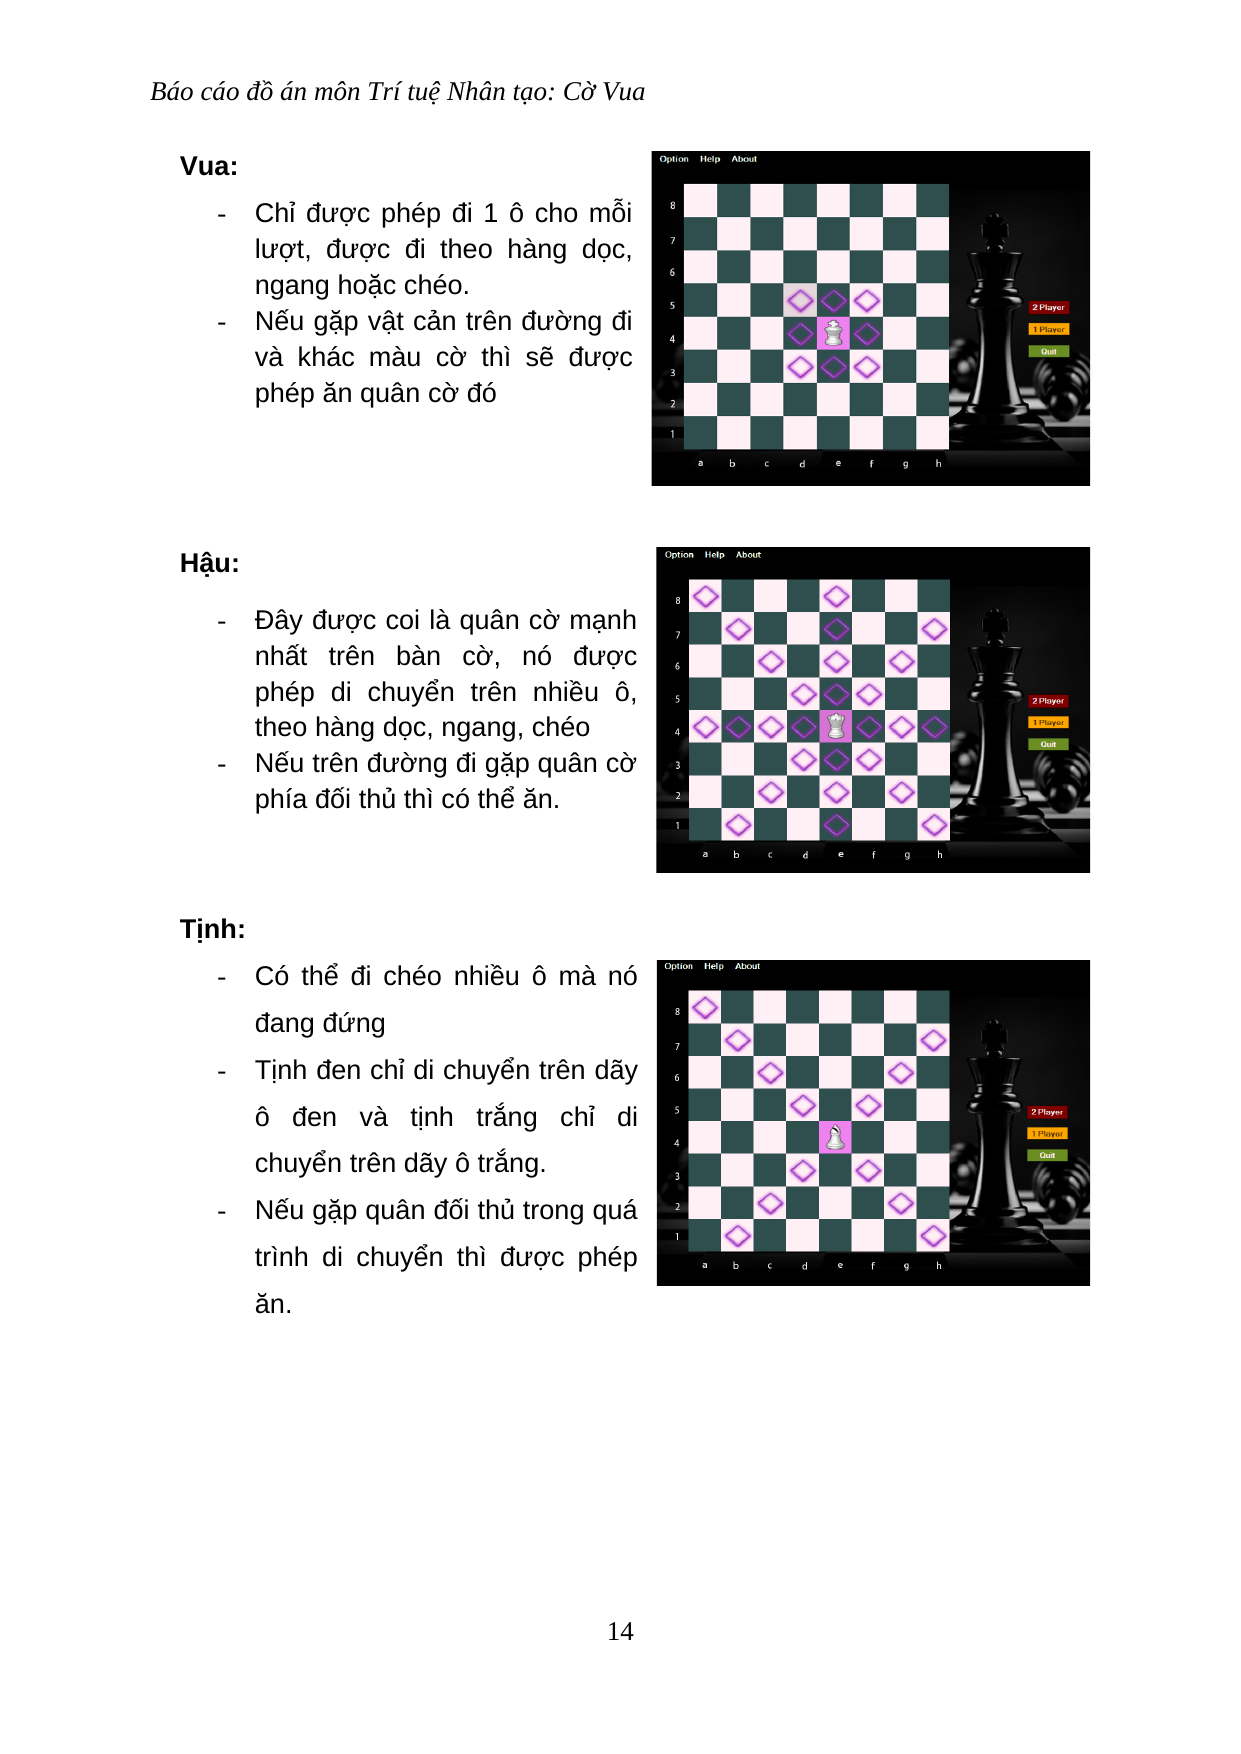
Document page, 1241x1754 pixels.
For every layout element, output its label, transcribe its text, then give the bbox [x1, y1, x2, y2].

list Nếu gặp quân đối thủ trong quá trình di chuyển thì được phép ăn. [217, 1194, 1090, 1319]
list Có thể đi chéo nhiều ô mà nó đang đứng [217, 960, 656, 1038]
list Nếu trên đường đi gặp quân cờ phía đối thủ thì có thể ăn. [217, 747, 656, 814]
text Hậu: [150, 547, 656, 578]
picture [656, 547, 1091, 873]
picture [656, 960, 1091, 1286]
list Nếu gặp vật cản trên đường đi và khác màu cờ thì sẽ được phép ăn quân cờ đó [217, 305, 651, 408]
picture [651, 151, 1091, 486]
list Đây được coi là quân cờ mạnh nhất trên bàn cờ, nó được phép di chuyển trên nhiều ô, theo hàng dọc, ngang, chéo [217, 604, 656, 743]
list Tịnh đen chỉ di chuyển trên dãy ô đen và tịnh trắng chỉ di chuyển trên dãy ô trắng. [217, 1054, 656, 1179]
list Tịnh: [179, 913, 1090, 944]
list Chỉ được phép đi 1 ô cho mỗi lượt, được đi theo hàng dọc, ngang hoặc chéo. [217, 197, 651, 300]
list Vua: [179, 150, 1090, 181]
